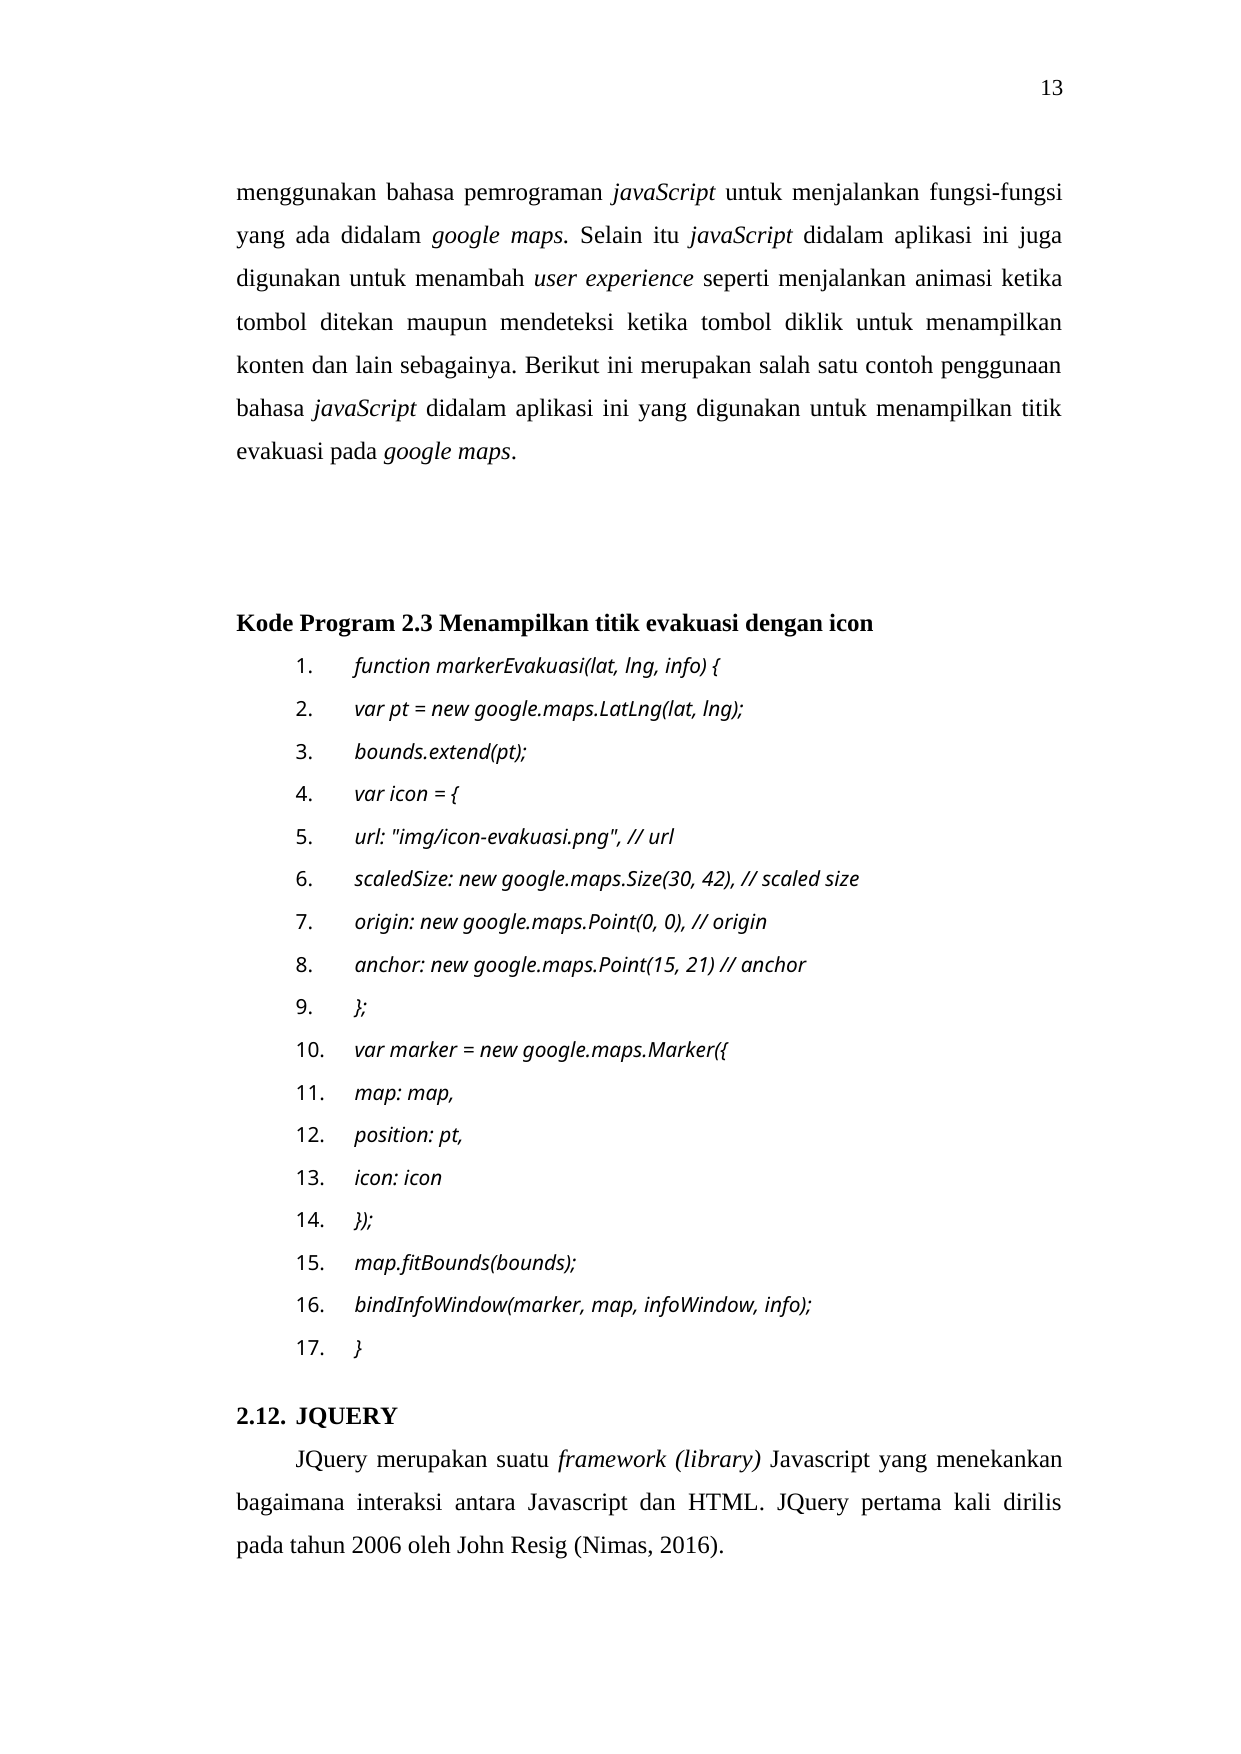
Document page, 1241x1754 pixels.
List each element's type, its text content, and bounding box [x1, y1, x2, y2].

list var pt = new google.maps.LatLng(lat, lng); [295, 694, 1048, 723]
list }); [295, 1205, 1048, 1234]
list JQUERY [236, 1401, 965, 1429]
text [236, 177, 1063, 465]
list anchor: new google.maps.Point(15, 21) // anchor [295, 950, 1048, 978]
list position: pt, [295, 1120, 1048, 1149]
list url: "img/icon-evakuasi.png", // url [295, 822, 1048, 850]
list } [295, 1333, 1048, 1362]
list map.fitBounds(bounds); [295, 1248, 1048, 1276]
list }; [295, 992, 1048, 1021]
list origin: new google.maps.Point(0, 0), // origin [295, 907, 1048, 936]
list bindInfoWindow(marker, map, infoWindow, info); [295, 1291, 1048, 1319]
list scaledSize: new google.maps.Size(30, 42), // scaled size [295, 864, 1048, 893]
list bounds.extend(pt); [295, 737, 1048, 765]
text Kode Program 2.3 Menampilkan titik evakuasi dengan icon [236, 608, 1063, 637]
list var icon = { [295, 779, 1048, 808]
list map: map, [295, 1078, 1048, 1106]
list var marker = new google.maps.Marker({ [295, 1035, 1048, 1063]
list function markerEvakuasi(lat, lng, info) { [295, 652, 1048, 680]
text JQuery merupakan suatu framework (library) Javascript yang menekankan bagaimana interaksi antara Javascript dan HTML. JQuery pertama kali dirilis pada tahun 2006 oleh John Resig (Nimas, 2016). [236, 1444, 1063, 1559]
list icon: icon [295, 1163, 1048, 1191]
